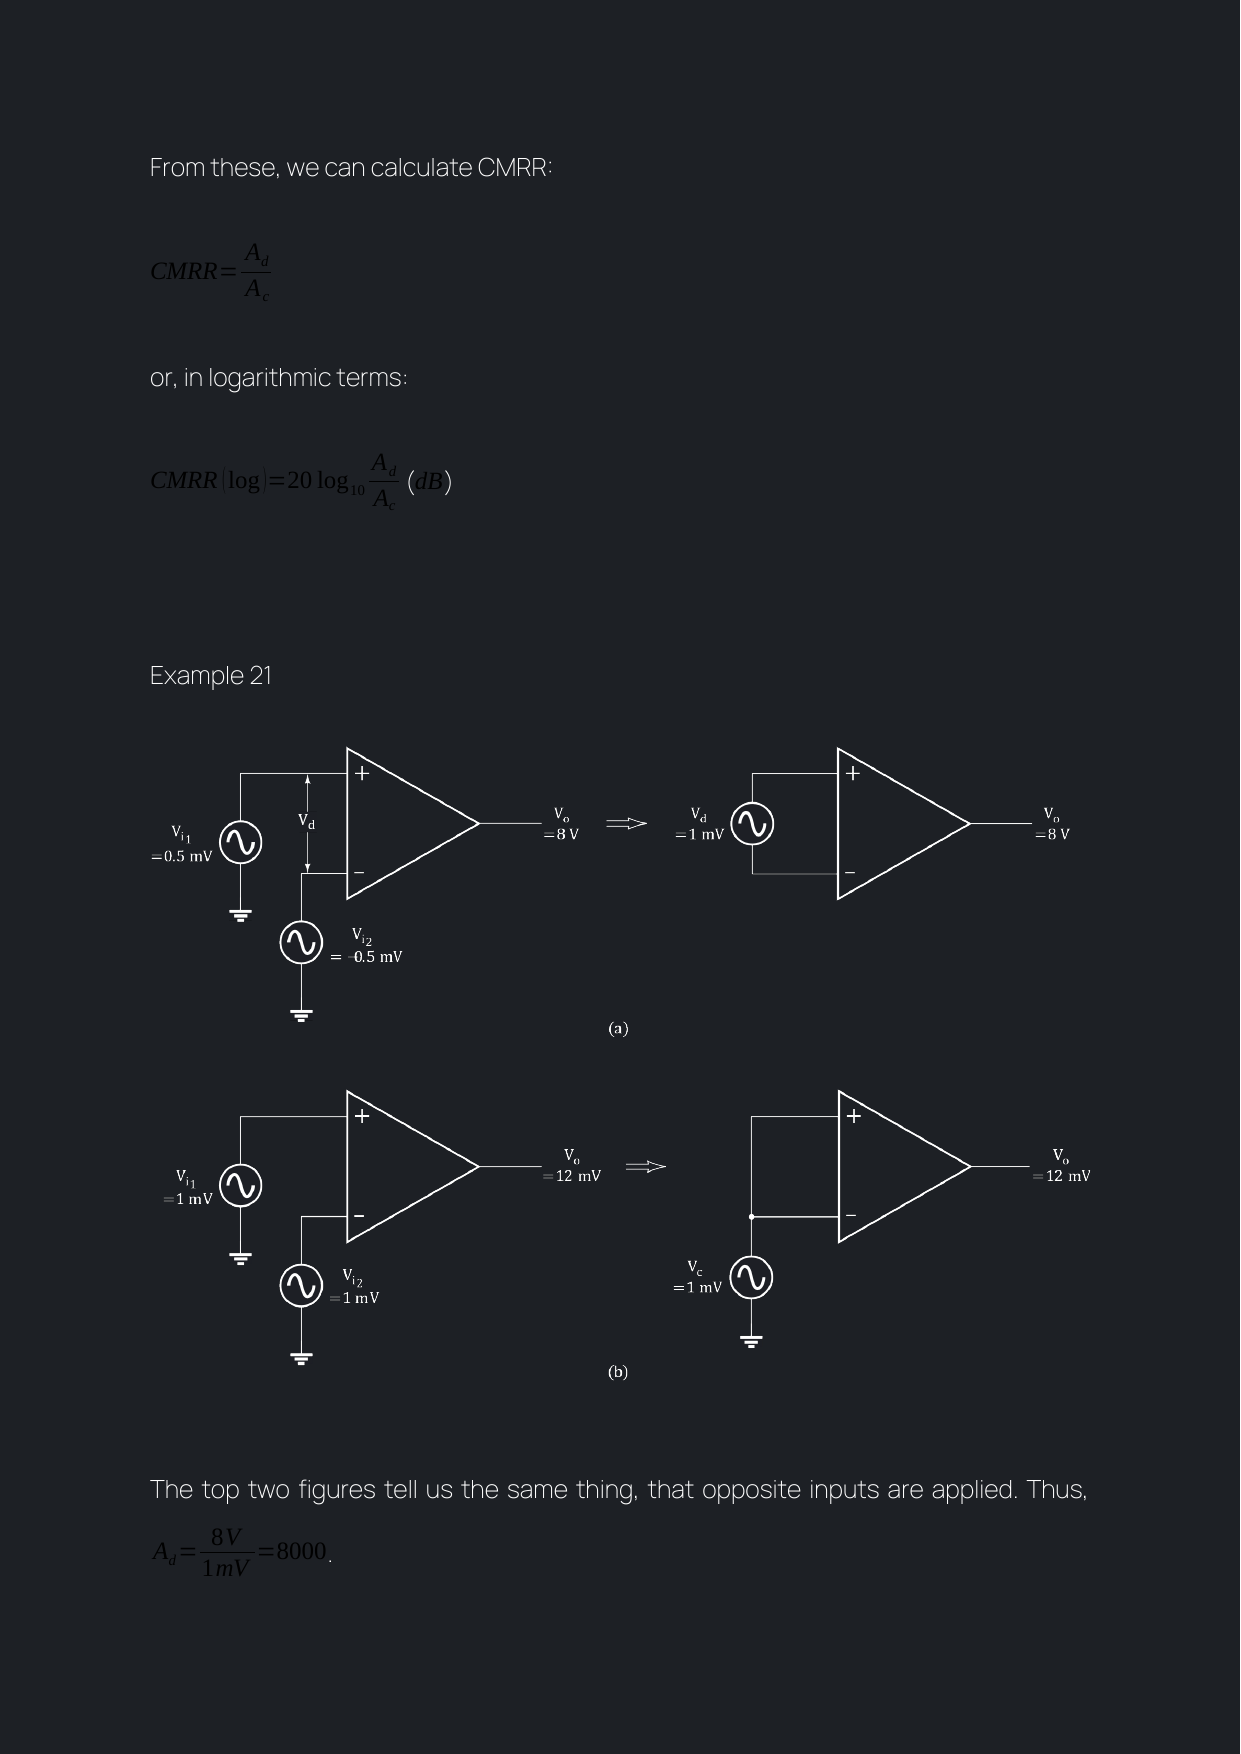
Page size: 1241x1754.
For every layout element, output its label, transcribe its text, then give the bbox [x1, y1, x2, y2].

text () [150, 448, 1090, 515]
text Example 21 [150, 658, 1090, 692]
text The top two figures tell us the same thing, that opposite inputs are applied. Thus, . [150, 1472, 1090, 1582]
text or, in logarithmic terms: [150, 360, 1090, 394]
picture [150, 746, 1091, 1418]
text From these, we can calculate CMRR: [150, 150, 1090, 184]
